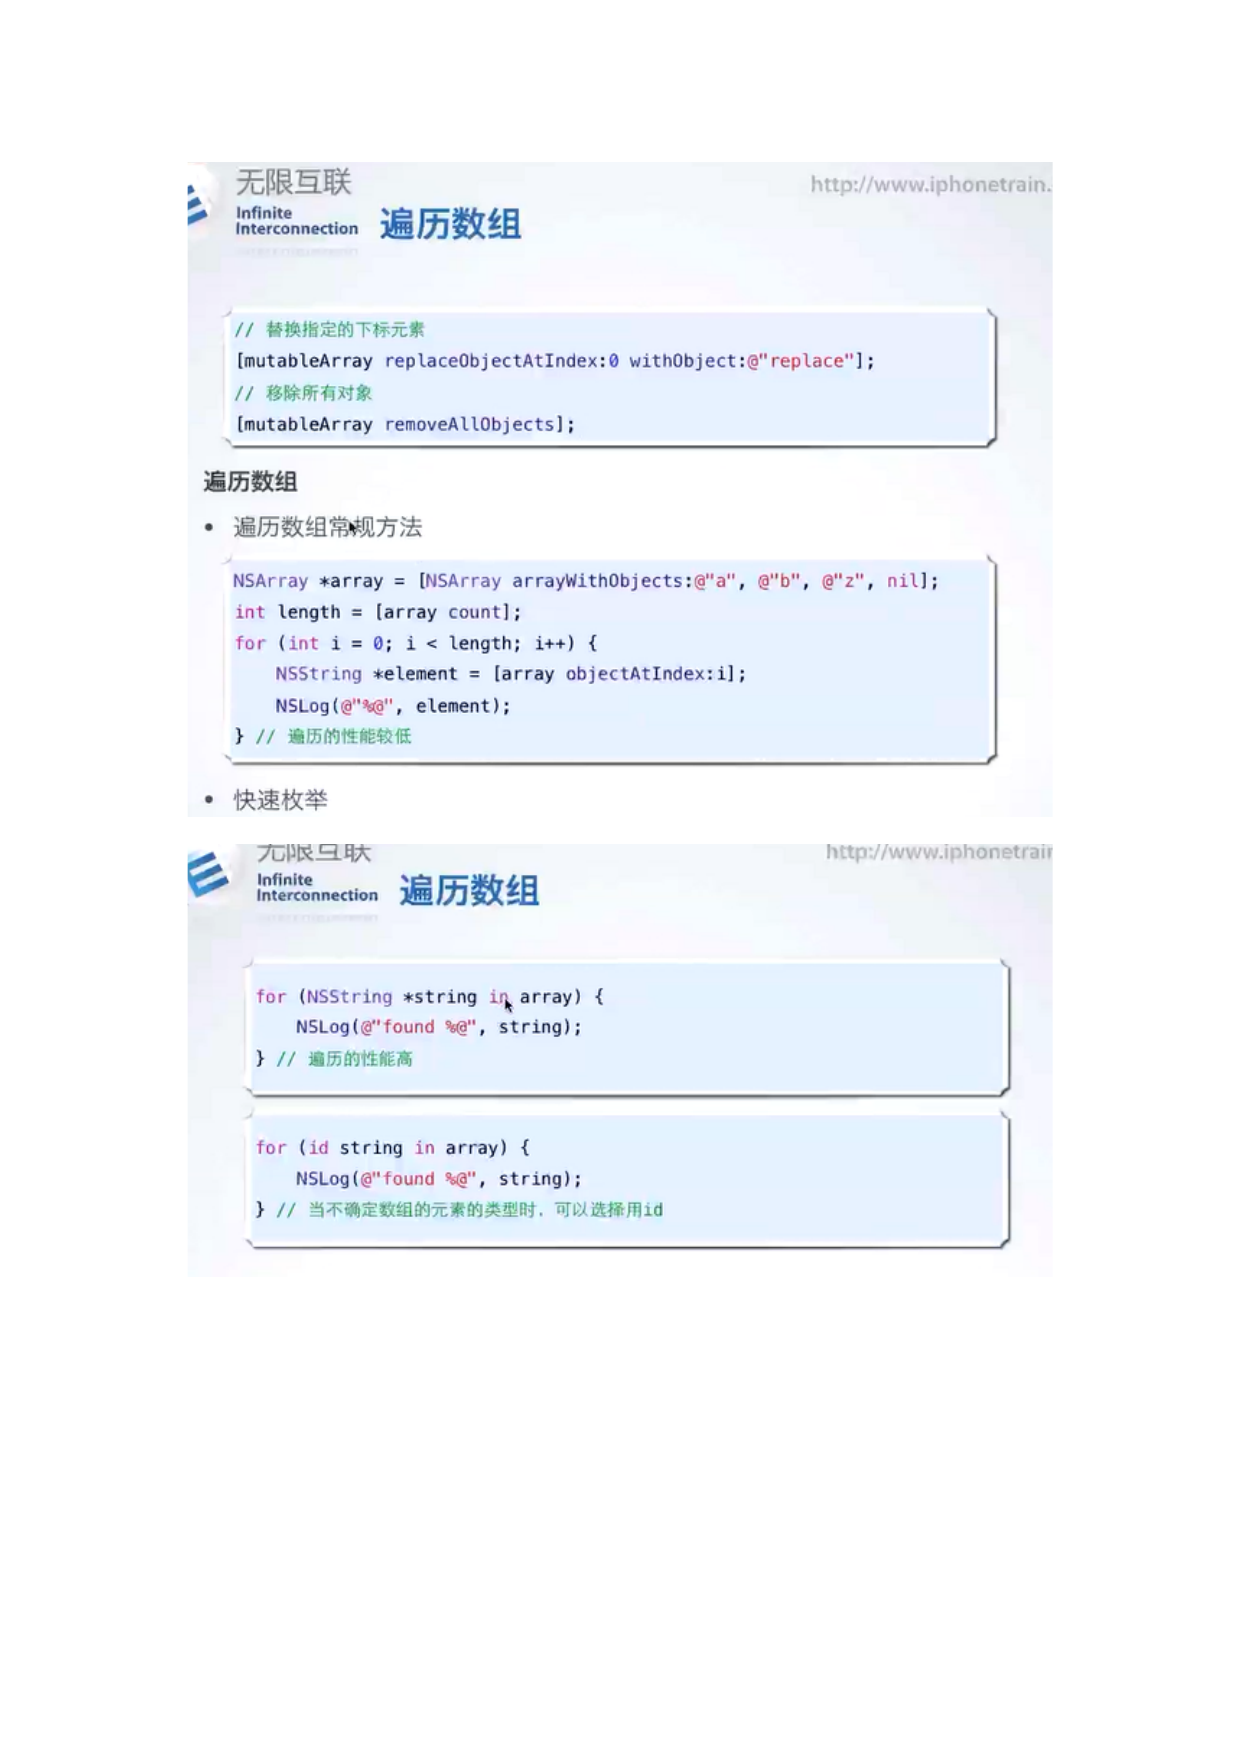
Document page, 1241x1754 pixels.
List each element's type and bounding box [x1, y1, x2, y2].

picture [187, 162, 1053, 817]
picture [187, 844, 1053, 1277]
